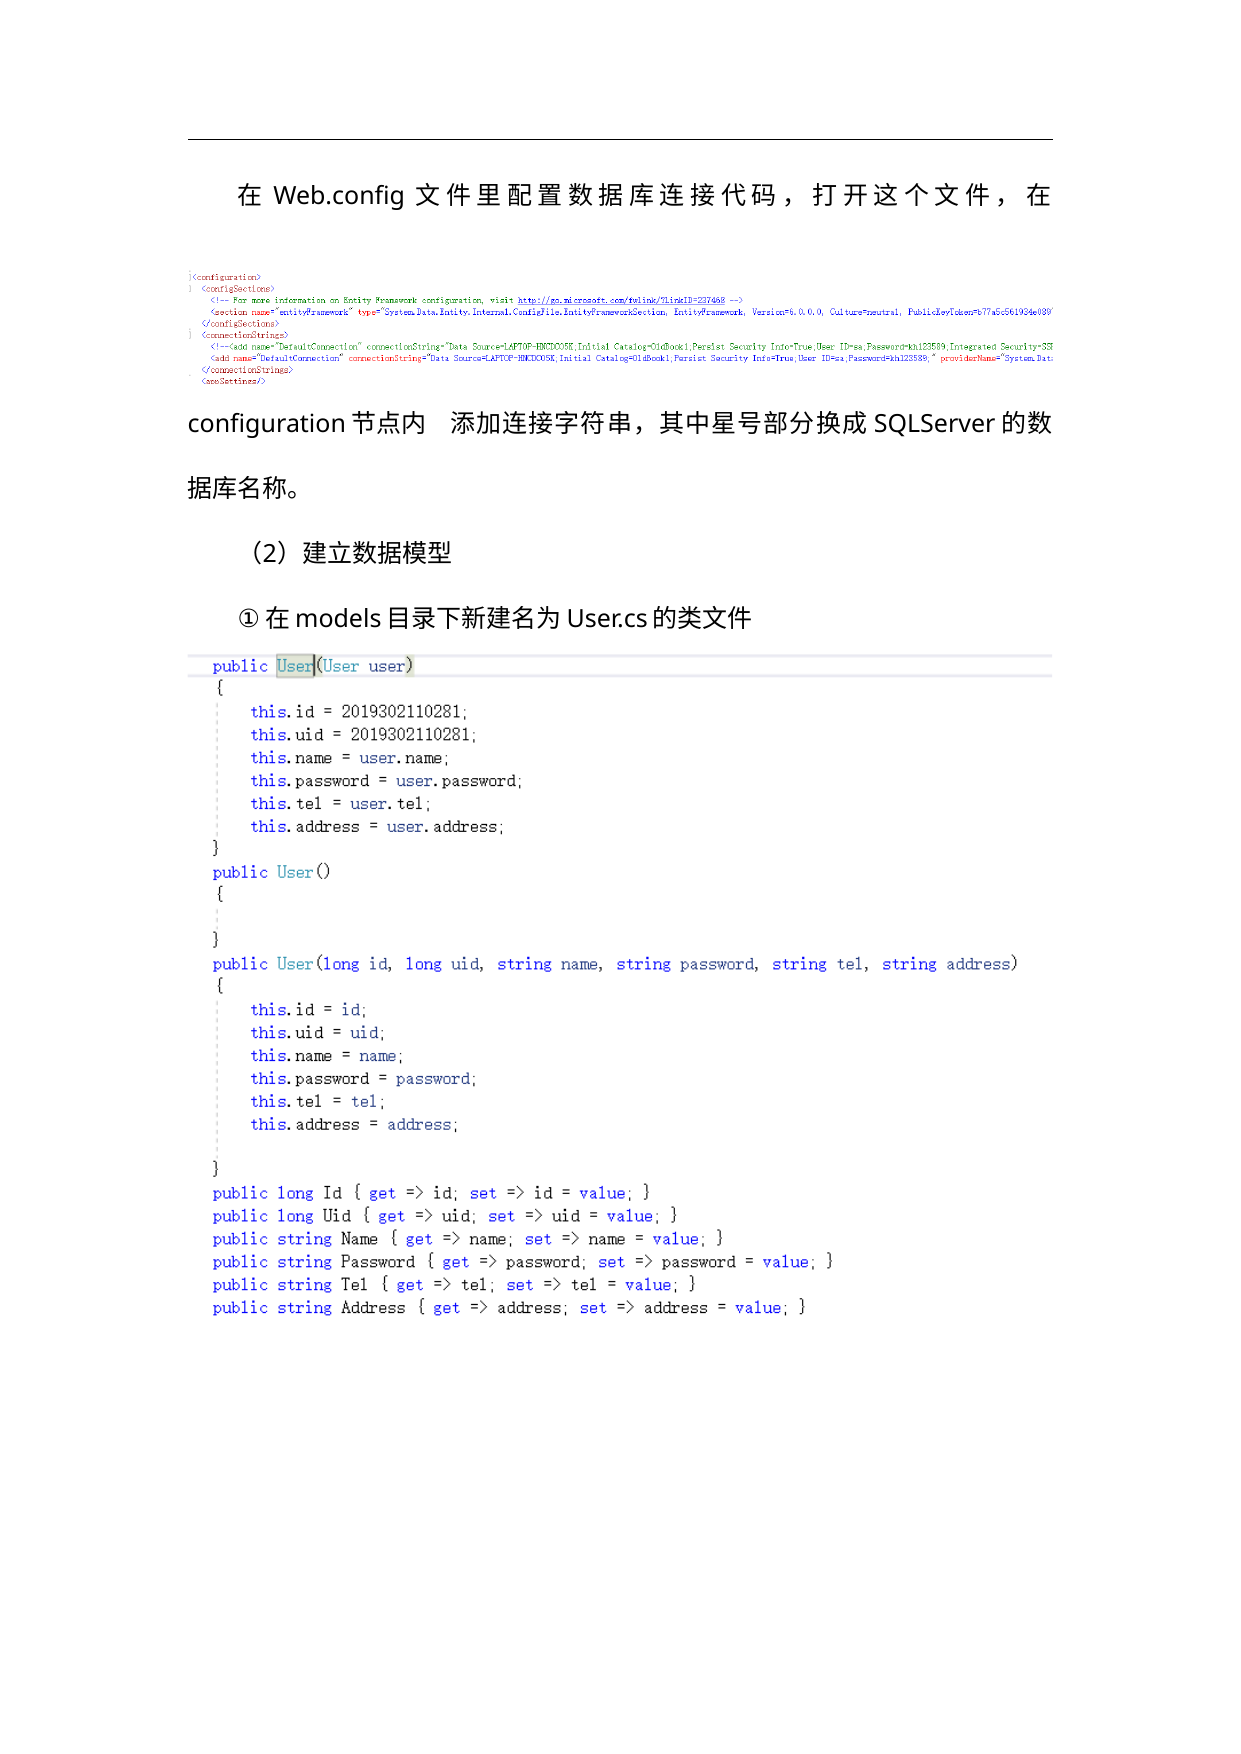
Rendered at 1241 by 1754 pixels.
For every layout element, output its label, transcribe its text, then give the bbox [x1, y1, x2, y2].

text （2）建立数据模型 [187, 519, 1053, 584]
text ①在models目录下新建名为User.cs的类文件 [187, 584, 1053, 649]
picture [187, 651, 1053, 1367]
picture [189, 270, 1053, 384]
